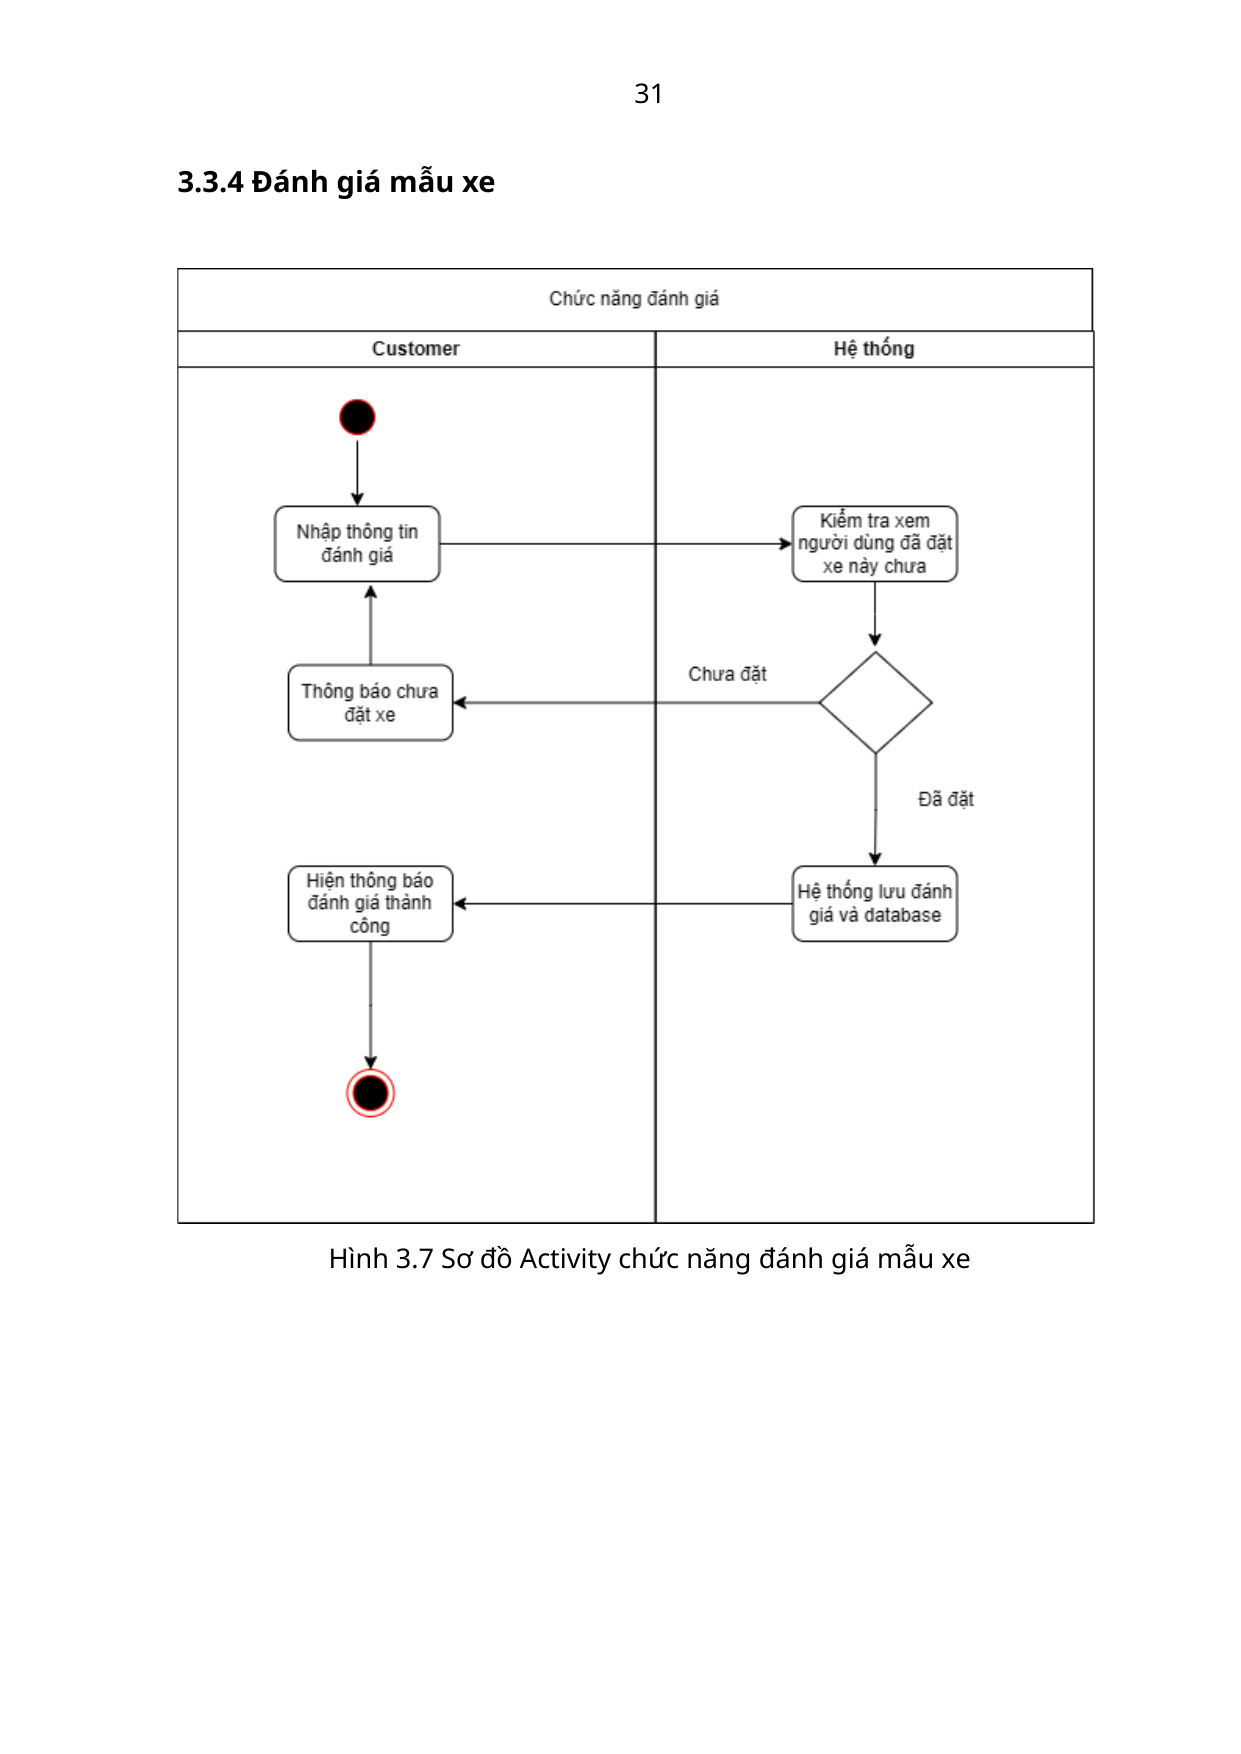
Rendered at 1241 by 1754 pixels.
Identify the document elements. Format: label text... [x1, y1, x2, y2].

subtitle 3.3.4 Đánh giá mẫu xe [177, 161, 1122, 201]
picture [177, 268, 1095, 1224]
text Hình 3.7 Sơ đồ Activity chức năng đánh giá mẫu xe [177, 1239, 1122, 1276]
